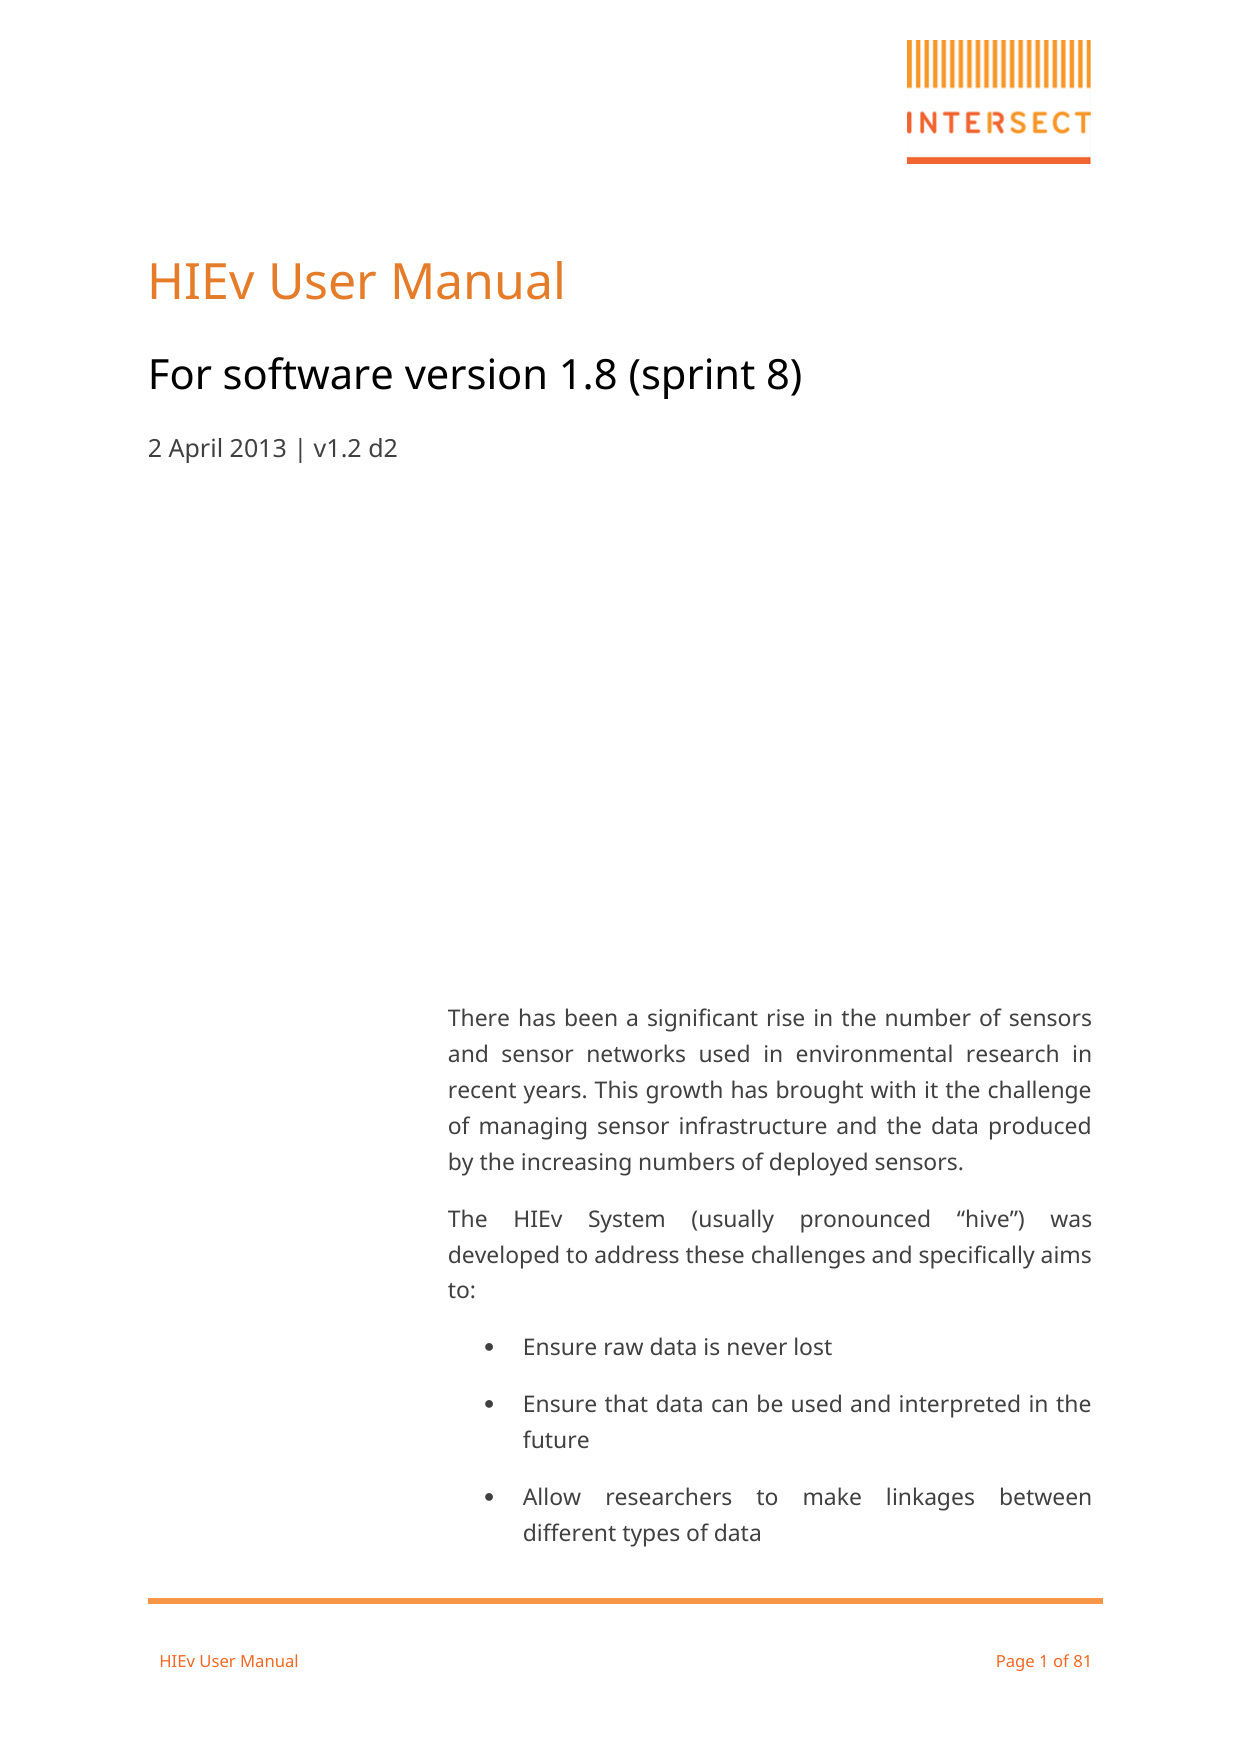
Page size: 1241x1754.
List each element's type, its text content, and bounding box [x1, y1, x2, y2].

text 2 April 2013 | v1.2 d2 [148, 431, 1092, 465]
text There has been a significant rise in the number of sensors and sensor networks used in environmental research in recent years. This growth has brought with it the challenge of managing sensor infrastructure and the data produced by the increasing numbers of deployed sensors. [448, 1002, 1092, 1177]
title HIEv User Manual [148, 246, 1092, 314]
list Ensure that data can be used and interpreted in the future [485, 1388, 1092, 1455]
subtitle For software version 1.8 (sprint 8) [148, 345, 1092, 402]
picture [905, 38, 1093, 166]
text The HIEv System (usually pronounced “hive”) was developed to address these challenges and specifically aims to: [448, 1203, 1092, 1306]
list Ensure raw data is never lost [485, 1331, 1092, 1362]
list Allow researchers to make linkages between different types of data [485, 1481, 1092, 1548]
